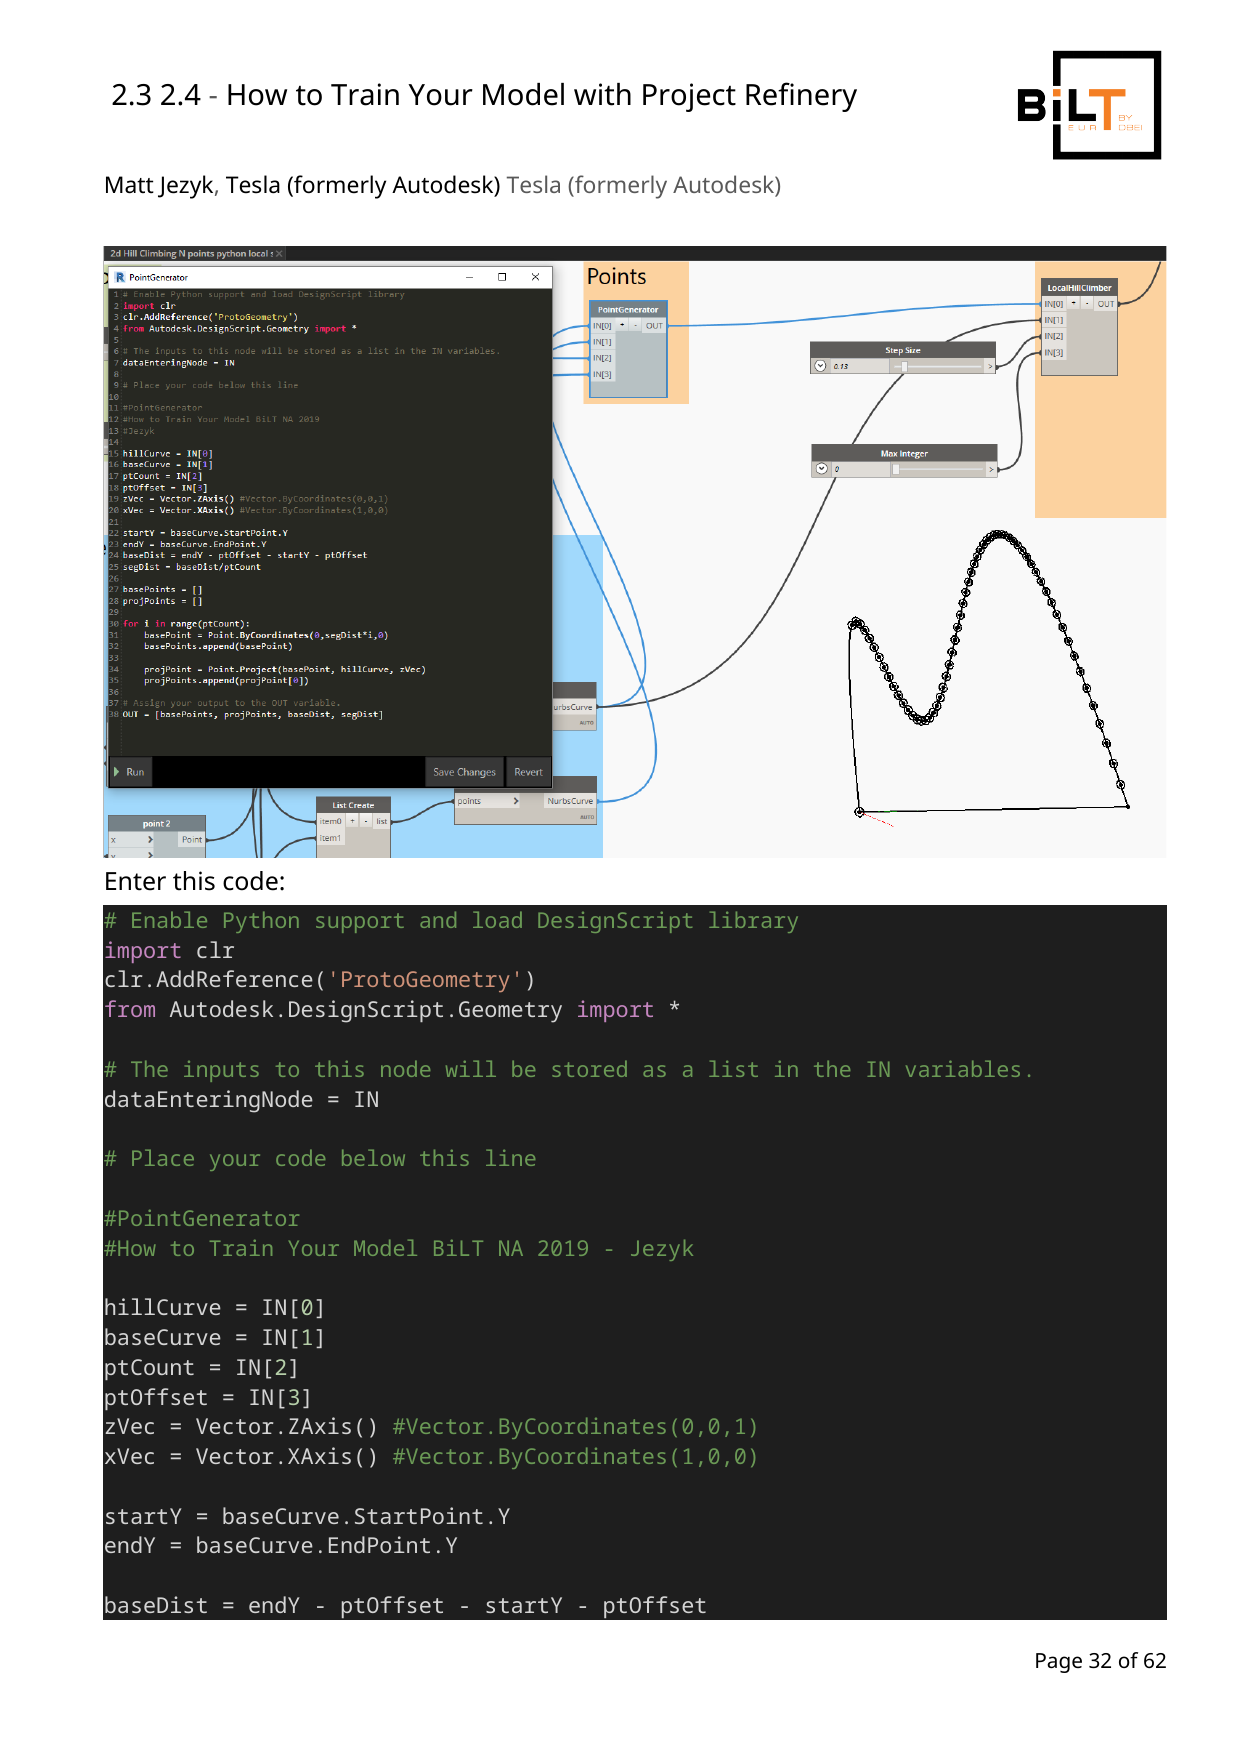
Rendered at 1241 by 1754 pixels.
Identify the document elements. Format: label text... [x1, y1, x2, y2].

text baseDist = endY - ptOffset - startY - ptOffset [103, 1590, 1167, 1620]
text ptCount = IN[2] [103, 1352, 1167, 1382]
text # Enable Python support and load DesignScript library [103, 905, 1167, 935]
text xVec = Vector.XAxis() #Vector.ByCoordinates(1,0,0) [103, 1441, 1167, 1471]
text dataEnteringNode = IN [103, 1084, 1167, 1113]
text baseCurve = IN[1] [103, 1322, 1167, 1352]
text endY = baseCurve.EndPoint.Y [103, 1531, 1167, 1560]
text hillCurve = IN[0] [103, 1292, 1167, 1322]
text # The inputs to this node will be stored as a list in the IN variables. [103, 1054, 1167, 1084]
text from Autodesk.DesignScript.Geometry import * [103, 994, 1167, 1024]
text Enter this code: [103, 864, 1167, 898]
text ptOffset = IN[3] [103, 1382, 1167, 1411]
picture [1009, 43, 1167, 163]
text import clr [103, 935, 1167, 964]
text startY = baseCurve.StartPoint.Y [103, 1501, 1167, 1531]
text #How to Train Your Model BiLT NA 2019 - Jezyk [103, 1233, 1167, 1262]
text zVec = Vector.ZAxis() #Vector.ByCoordinates(0,0,1) [103, 1411, 1167, 1441]
text clr.AddReference('ProtoGeometry') [103, 964, 1167, 994]
text # Place your code below this line [103, 1143, 1167, 1173]
picture [103, 246, 1167, 858]
text #PointGenerator [103, 1203, 1167, 1233]
